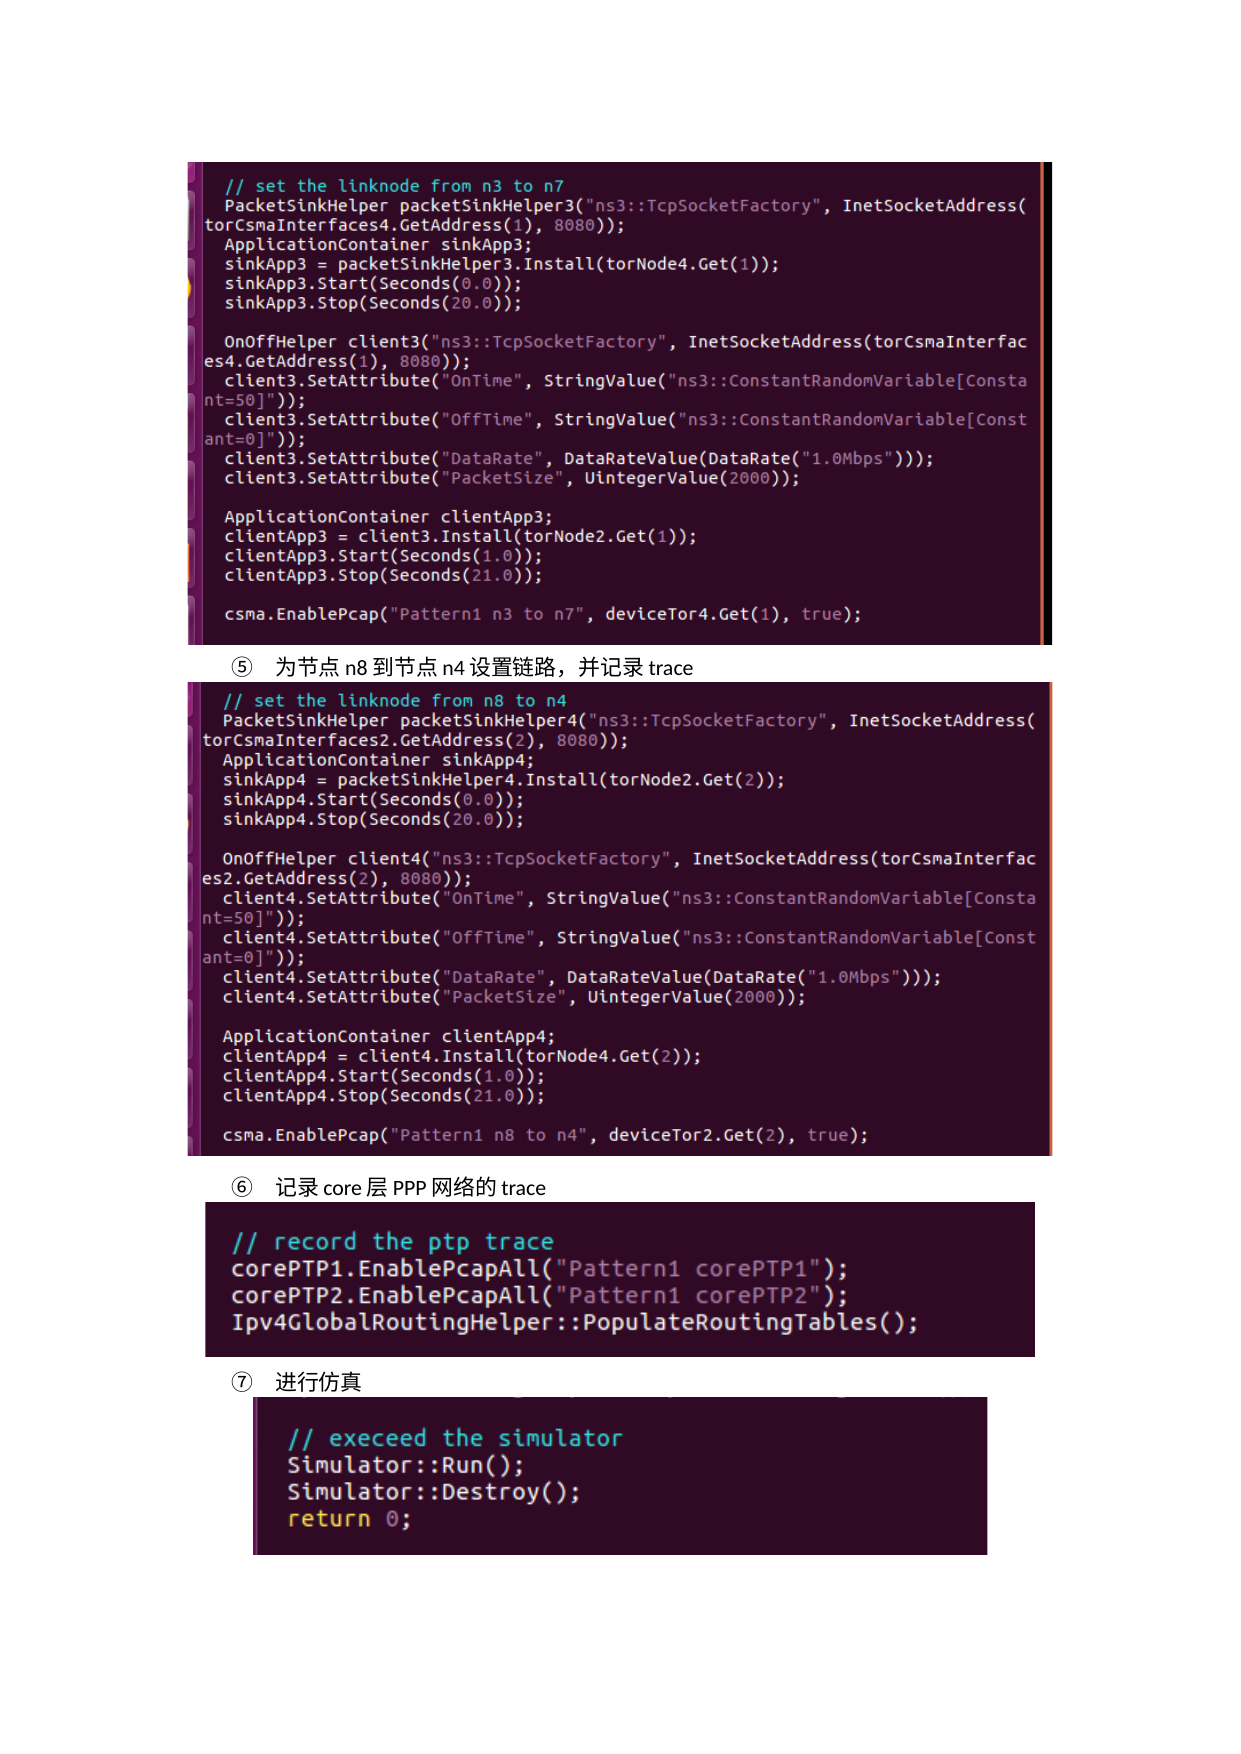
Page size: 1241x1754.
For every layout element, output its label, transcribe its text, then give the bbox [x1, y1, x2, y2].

picture [187, 162, 1053, 645]
picture [205, 1202, 1035, 1357]
list 为节点n8到节点n4设置链路，并记录trace [187, 649, 1053, 682]
picture [187, 682, 1053, 1156]
picture [253, 1397, 988, 1555]
list 记录core层PPP网络的trace [187, 1169, 1053, 1202]
list 进行仿真 [187, 1364, 1053, 1397]
